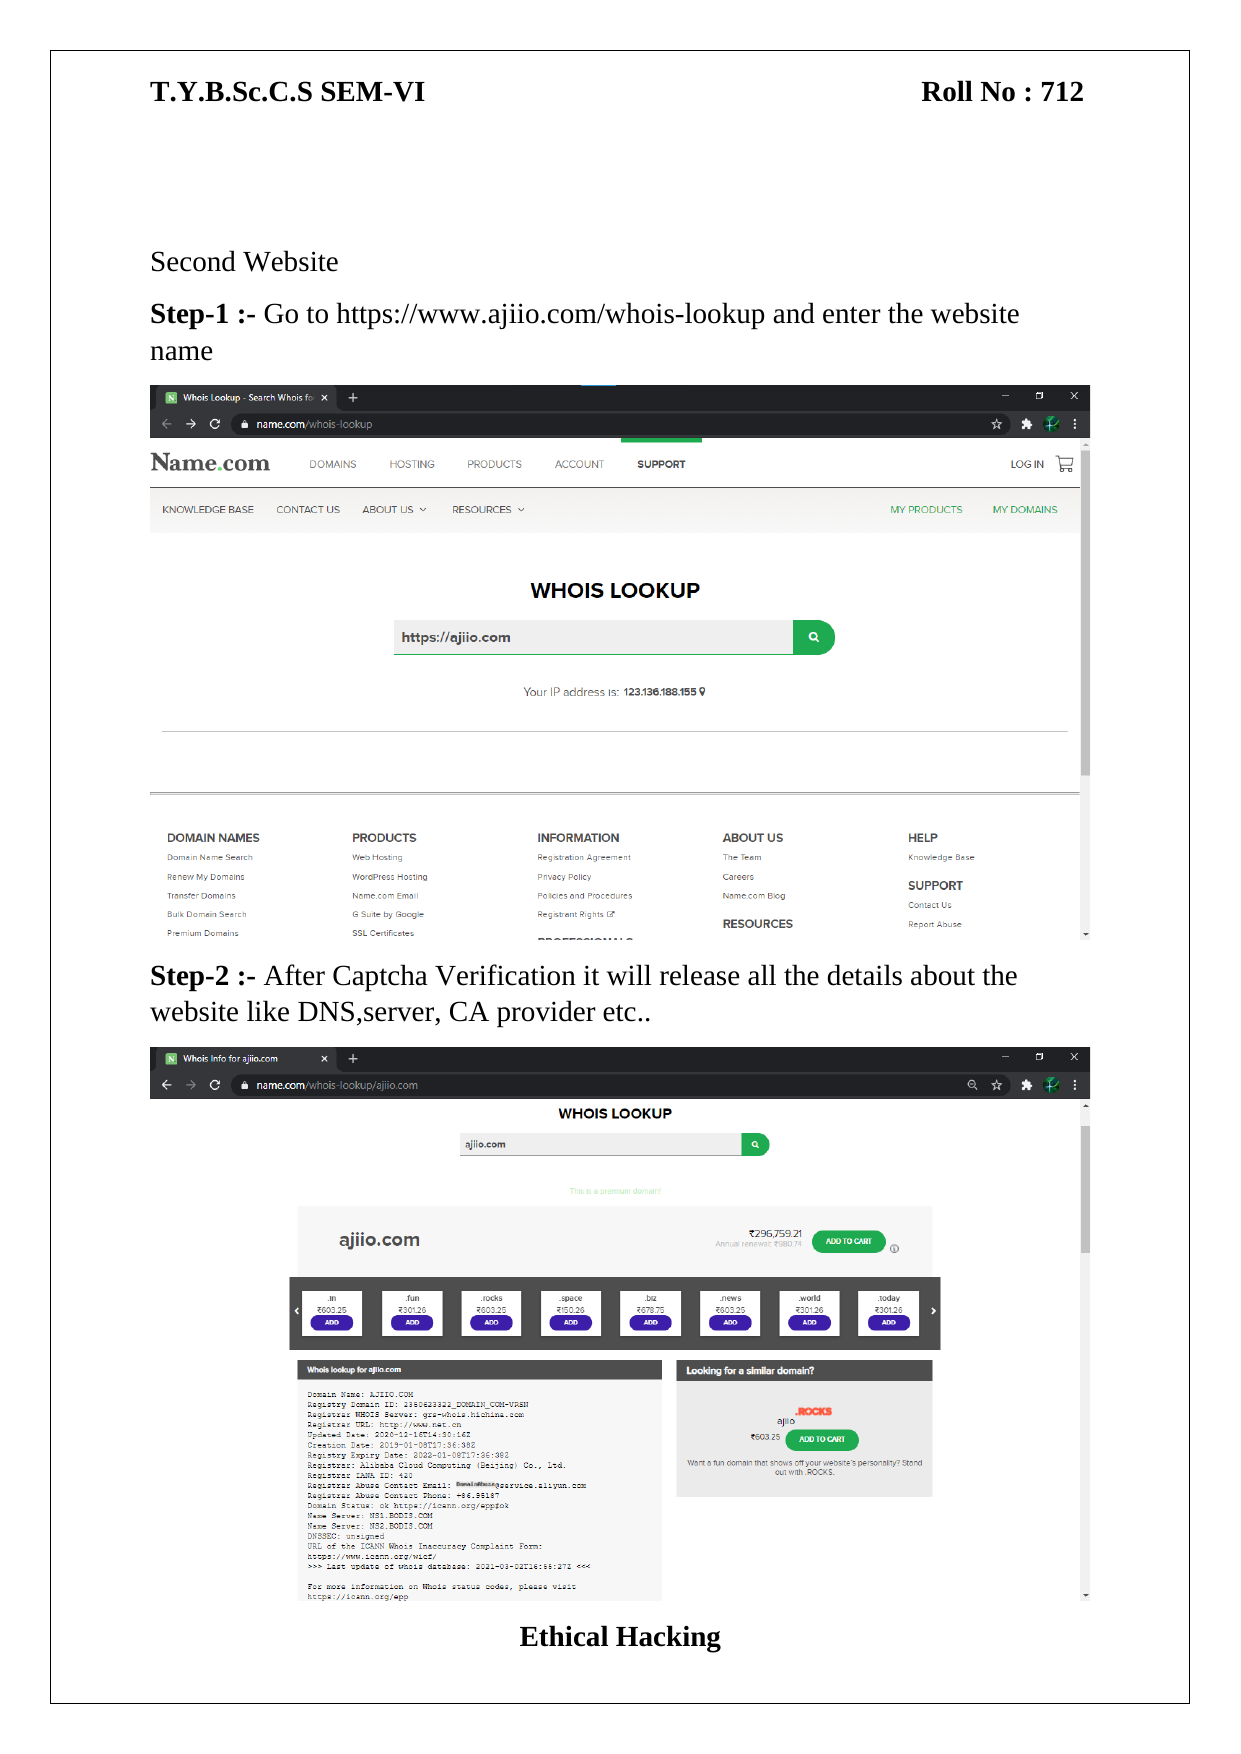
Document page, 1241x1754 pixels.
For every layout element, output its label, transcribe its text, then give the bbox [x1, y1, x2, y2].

picture [150, 385, 1091, 940]
text Second Website [150, 244, 1090, 277]
text Step-1 :- Go to https://www.ajiio.com/whois-lookup and enter the website name [150, 297, 1090, 366]
text Step-2 :- After Captcha Verification it will release all the details about the website like DNS,server, CA provider etc.. [150, 958, 1090, 1028]
picture [150, 1047, 1091, 1601]
